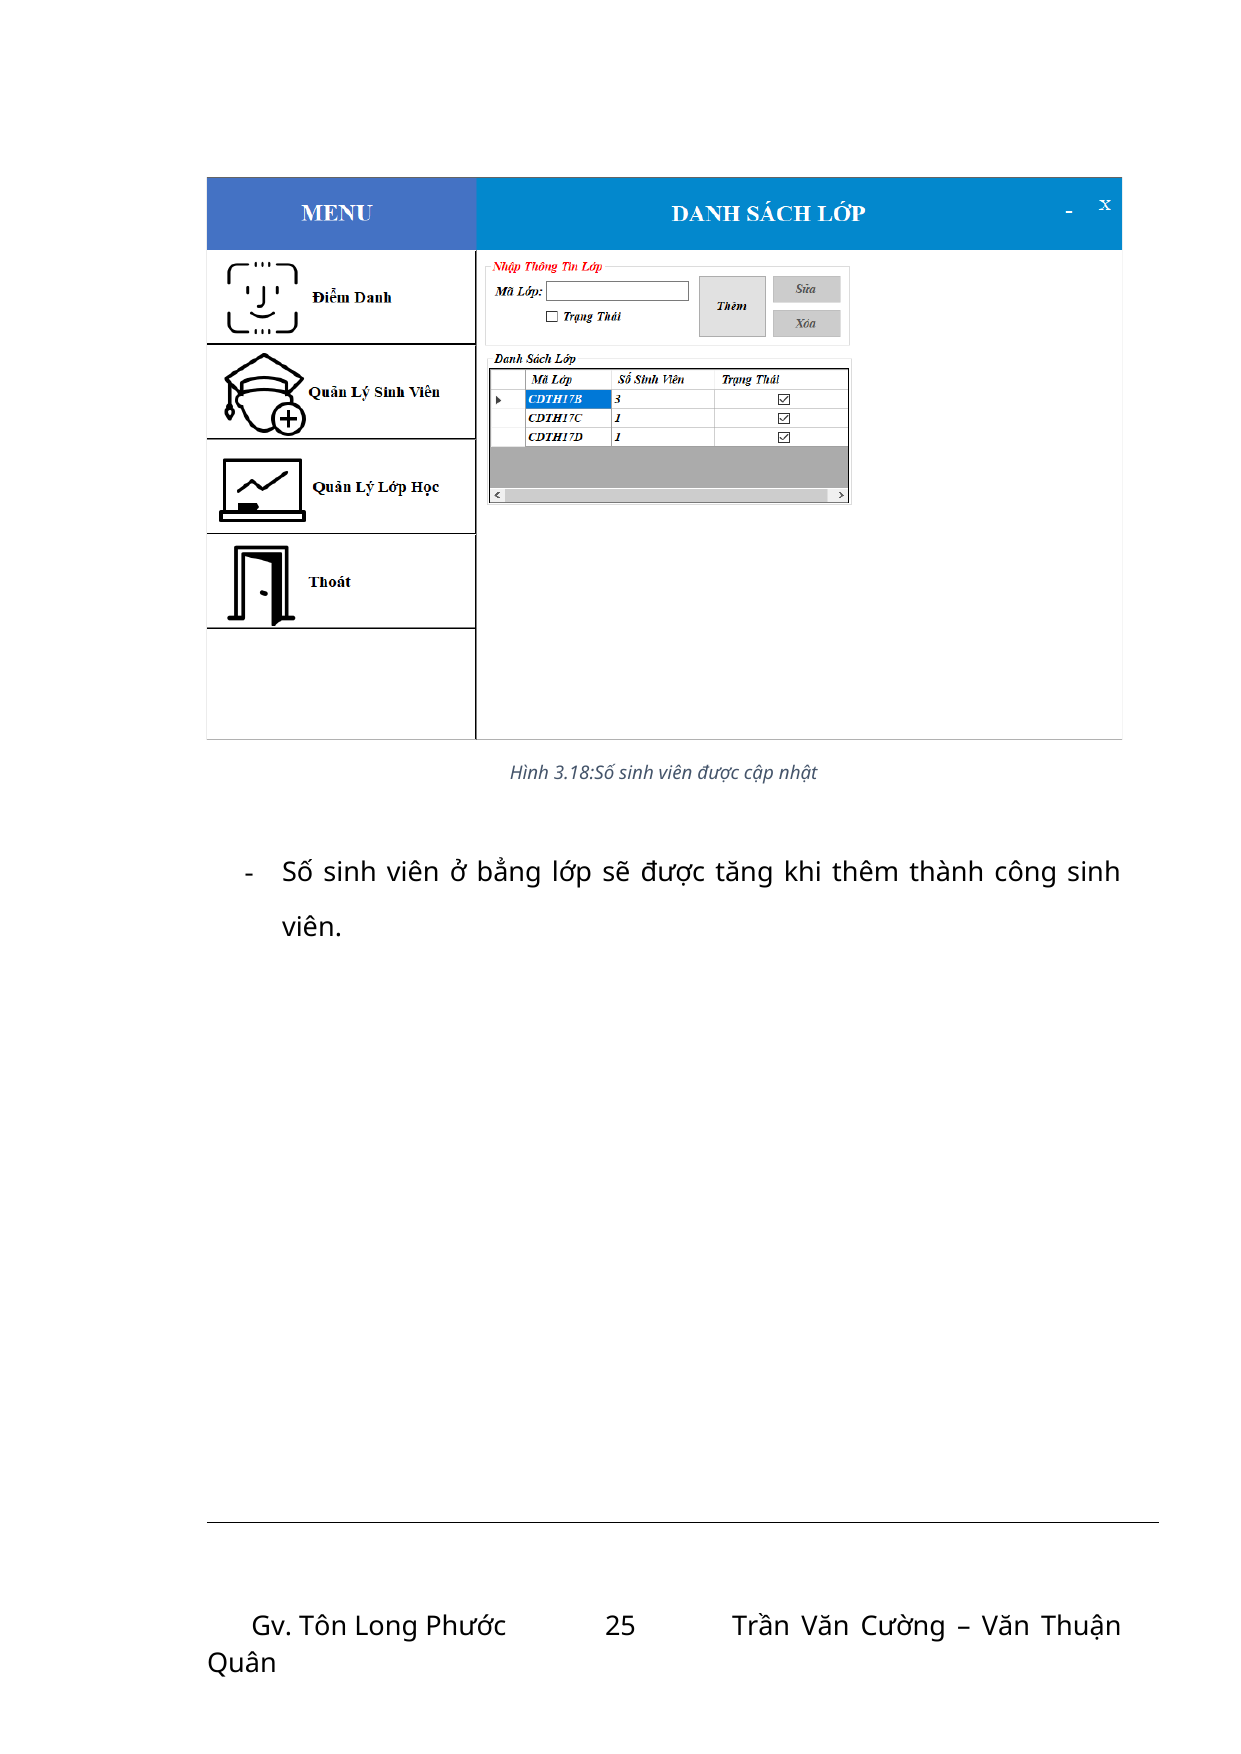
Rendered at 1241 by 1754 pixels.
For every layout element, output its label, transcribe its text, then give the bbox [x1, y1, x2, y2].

picture [853, 207, 857, 220]
picture [845, 209, 850, 220]
picture [206, 177, 1123, 740]
picture [683, 209, 687, 220]
picture [766, 208, 773, 220]
picture [749, 209, 758, 219]
picture [708, 207, 720, 220]
list Số sinh viên ở bẳng lớp sẽ được tăng khi thêm thành công sinh viên. [244, 853, 1122, 945]
picture [696, 208, 702, 220]
picture [778, 209, 782, 220]
picture [834, 209, 838, 219]
